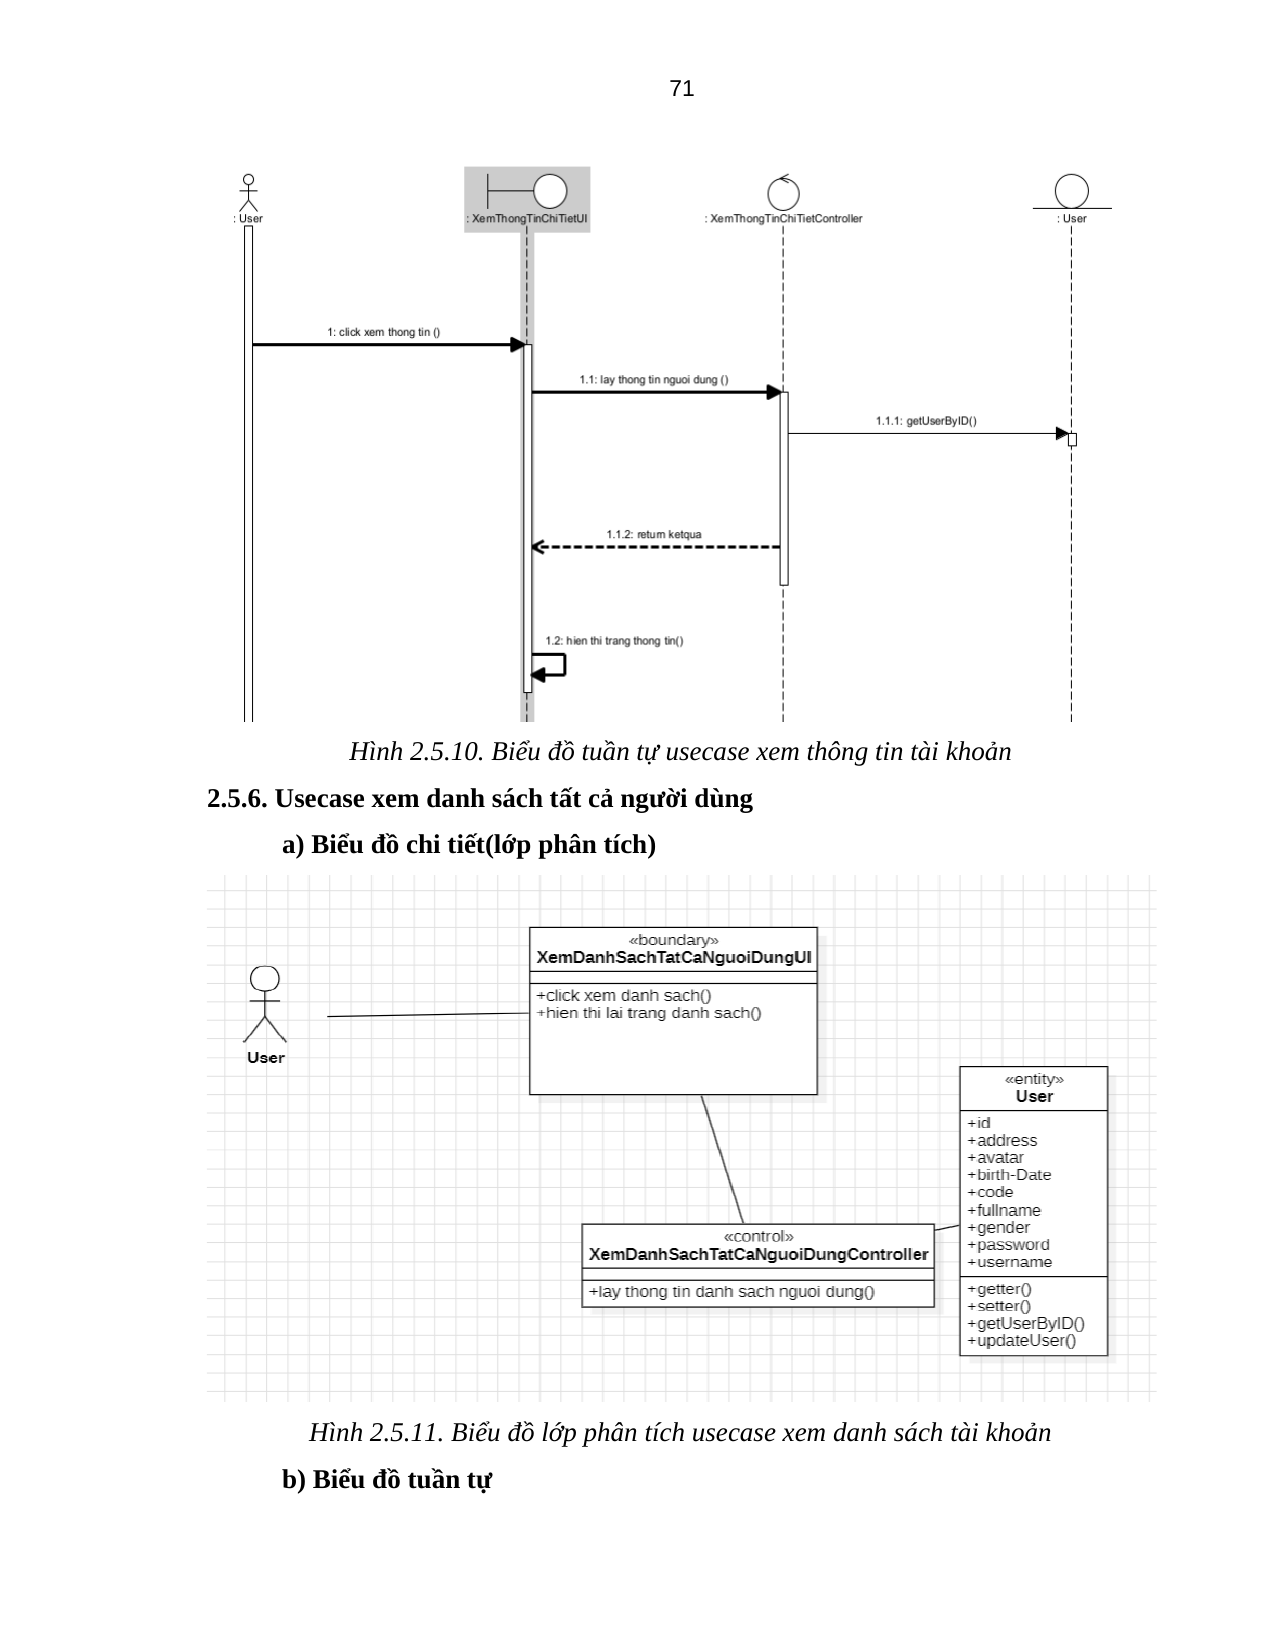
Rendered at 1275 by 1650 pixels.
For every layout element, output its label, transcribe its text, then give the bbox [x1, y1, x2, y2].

text a) Biểu đồ chi tiết(lớp phân tích) [207, 828, 1157, 860]
subtitle 2.5.6. Usecase xem danh sách tất cả người dùng [207, 782, 1157, 813]
picture [206, 875, 1157, 1402]
text b) Biểu đồ tuần tự [207, 1463, 1157, 1494]
subtitle Hình 2.5.10. Biểu đồ tuần tự usecase xem thông tin tài khoản [207, 735, 1157, 766]
picture [206, 147, 1157, 722]
subtitle Hình 2.5.11. Biểu đồ lớp phân tích usecase xem danh sách tài khoản [207, 1416, 1157, 1447]
